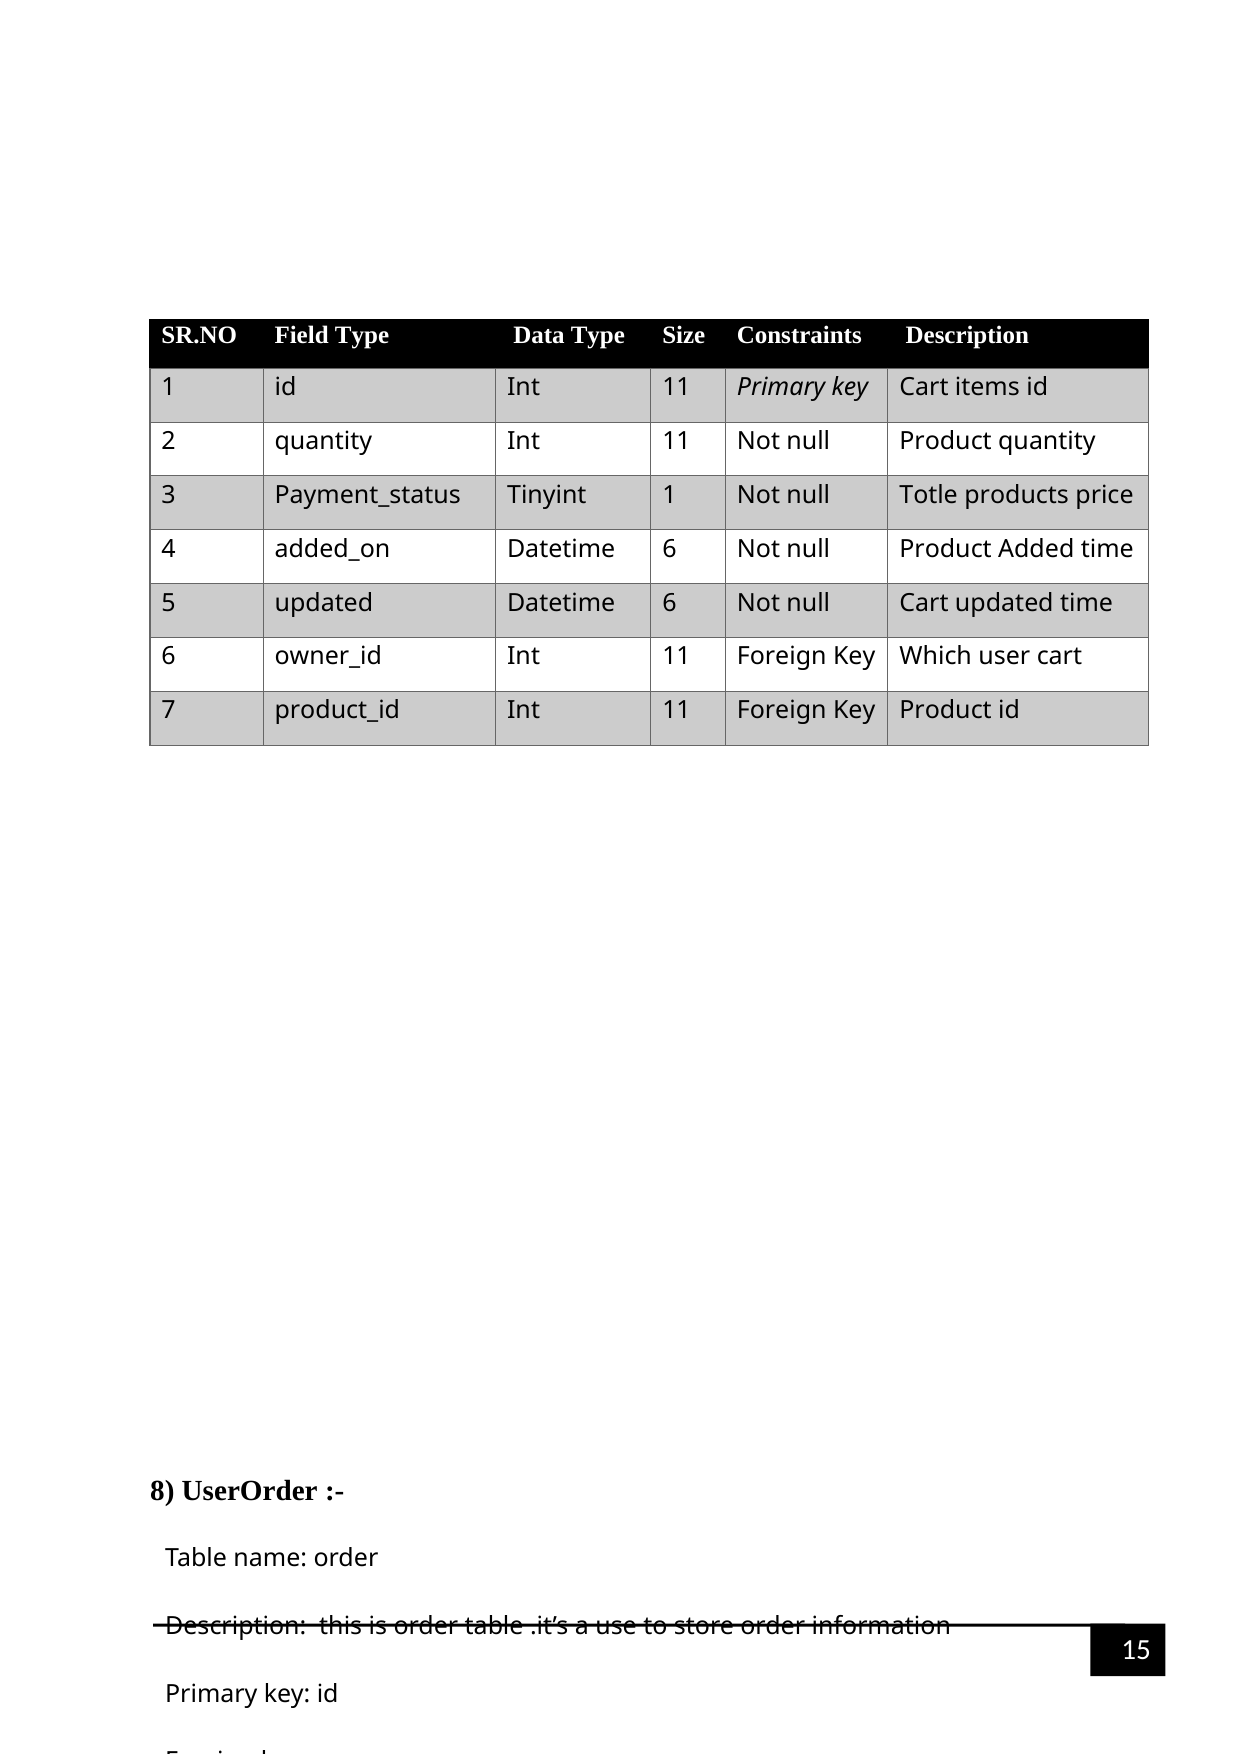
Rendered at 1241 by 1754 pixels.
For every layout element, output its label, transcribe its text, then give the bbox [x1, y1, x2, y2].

table_header Data Type [496, 320, 650, 368]
table_cell Datetime [496, 584, 650, 637]
table_cell Payment_status [264, 476, 495, 529]
table_cell 3 [151, 476, 263, 529]
table_cell Not null [726, 584, 887, 637]
table_header Field Type [264, 320, 495, 368]
table_header Size [651, 320, 725, 368]
table_cell Int [496, 369, 650, 422]
table_cell 1 [651, 476, 725, 529]
table_cell updated [264, 584, 495, 637]
table_cell Int [496, 638, 650, 691]
table_cell Foreign Key [726, 638, 887, 691]
table_cell 11 [651, 638, 725, 691]
table_header SR.NO [151, 320, 263, 368]
table_cell 6 [651, 530, 725, 583]
table_cell Cart items id [888, 369, 1148, 422]
table_cell Not null [726, 423, 887, 475]
table_cell 2 [151, 423, 263, 475]
table_cell Foreign Key [726, 692, 887, 745]
table_cell Which user cart [888, 638, 1148, 691]
table_cell Primary key [726, 369, 887, 422]
table_cell 6 [651, 584, 725, 637]
table_cell Cart updated time [888, 584, 1148, 637]
table_cell Product id [888, 692, 1148, 745]
table_cell owner_id [264, 638, 495, 691]
table_cell Int [496, 692, 650, 745]
table_cell 5 [151, 584, 263, 637]
table_cell Totle products price [888, 476, 1148, 529]
table_cell Product quantity [888, 423, 1148, 475]
table_cell 4 [151, 530, 263, 583]
table_header Constraints [726, 320, 887, 368]
table_cell 6 [151, 638, 263, 691]
text 8) UserOrder :- [150, 1473, 1090, 1507]
table_cell 11 [651, 692, 725, 745]
table_cell Not null [726, 476, 887, 529]
table_cell 11 [651, 423, 725, 475]
table_cell Int [496, 423, 650, 475]
table_cell id [264, 369, 495, 422]
table_cell quantity [264, 423, 495, 475]
table_cell 11 [651, 369, 725, 422]
table_cell 1 [151, 369, 263, 422]
table_cell product_id [264, 692, 495, 745]
table_cell Datetime [496, 530, 650, 583]
table_cell added_on [264, 530, 495, 583]
table_cell 7 [151, 692, 263, 745]
table_cell Product Added time [888, 530, 1148, 583]
table_cell Not null [726, 530, 887, 583]
table_cell Tinyint [496, 476, 650, 529]
table_header Description [888, 320, 1148, 368]
